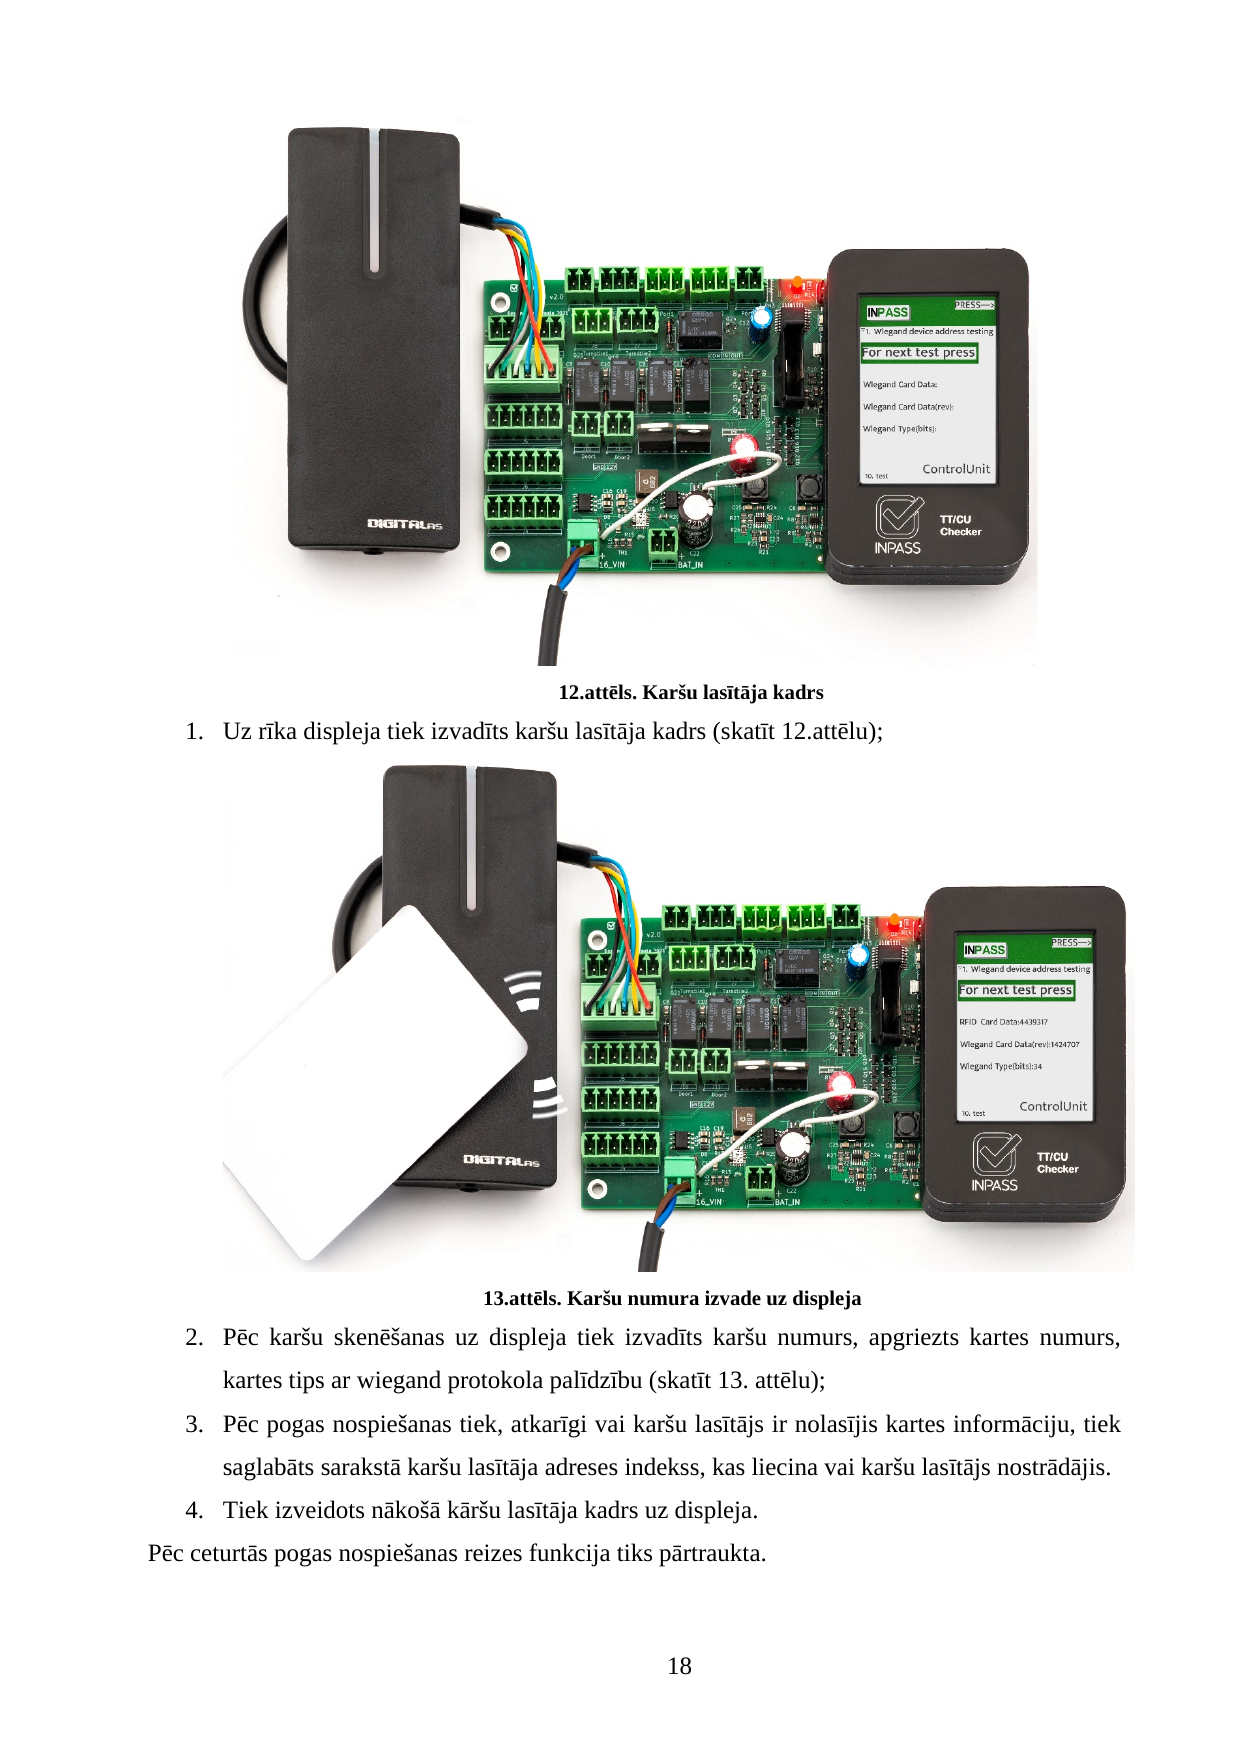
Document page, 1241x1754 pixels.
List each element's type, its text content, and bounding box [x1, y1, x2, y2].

list Uz rīka displeja tiek izvadīts karšu lasītāja kadrs (skatīt 12.attēlu); [185, 716, 1122, 745]
picture [232, 118, 1038, 666]
list Tiek izveidots nākošā kāršu lasītāja kadrs uz displeja. [185, 1495, 1122, 1524]
list 13.attēls. Karšu numura izvade uz displeja [223, 1286, 1122, 1310]
list Pēc pogas nospiešanas tiek, atkarīgi vai karšu lasītājs ir nolasījis kartes informāciju, tiek saglabāts sarakstā karšu lasītāja adreses indekss, kas liecina vai karšu lasītājs nostrādājis. [185, 1409, 1122, 1481]
list Pēc karšu skenēšanas uz displeja tiek izvadīts karšu numurs, apgriezts kartes numurs, kartes tips ar wiegand protokola palīdzību (skatīt 13. attēlu); [185, 1322, 1122, 1394]
list 12.attēls. Karšu lasītāja kadrs [260, 680, 1122, 704]
text Pēc ceturtās pogas nospiešanas reizes funkcija tiks pārtraukta. [148, 1538, 1122, 1567]
picture [222, 759, 1135, 1272]
